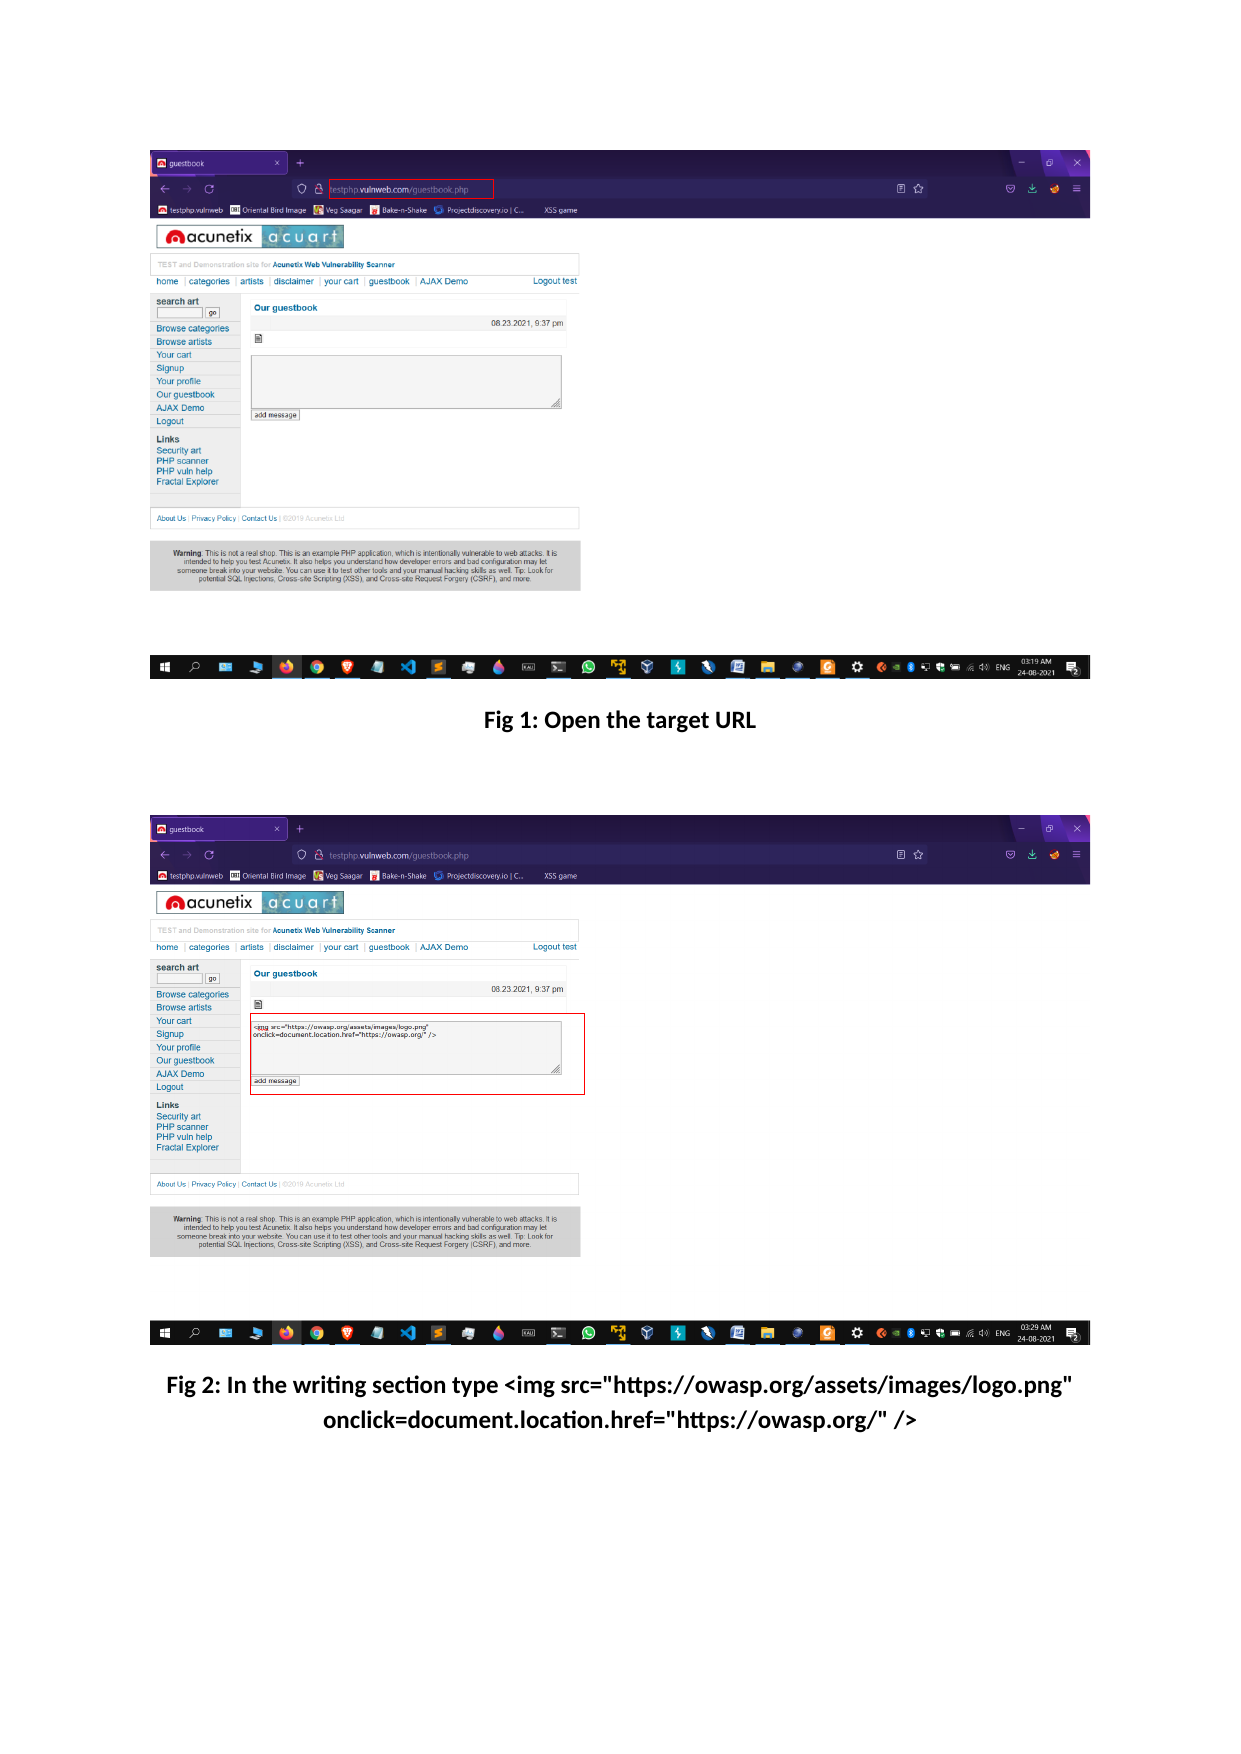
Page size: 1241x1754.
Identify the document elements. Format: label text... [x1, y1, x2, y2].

text Fig 1: Open the target URL [150, 704, 1090, 734]
text Fig 2: In the writing section type <img src="https://owasp.org/assets/images/logo.png" onclick=document.location.href="https://owasp.org/" /> [150, 1369, 1090, 1435]
picture [150, 815, 1091, 1345]
picture [150, 150, 1091, 679]
